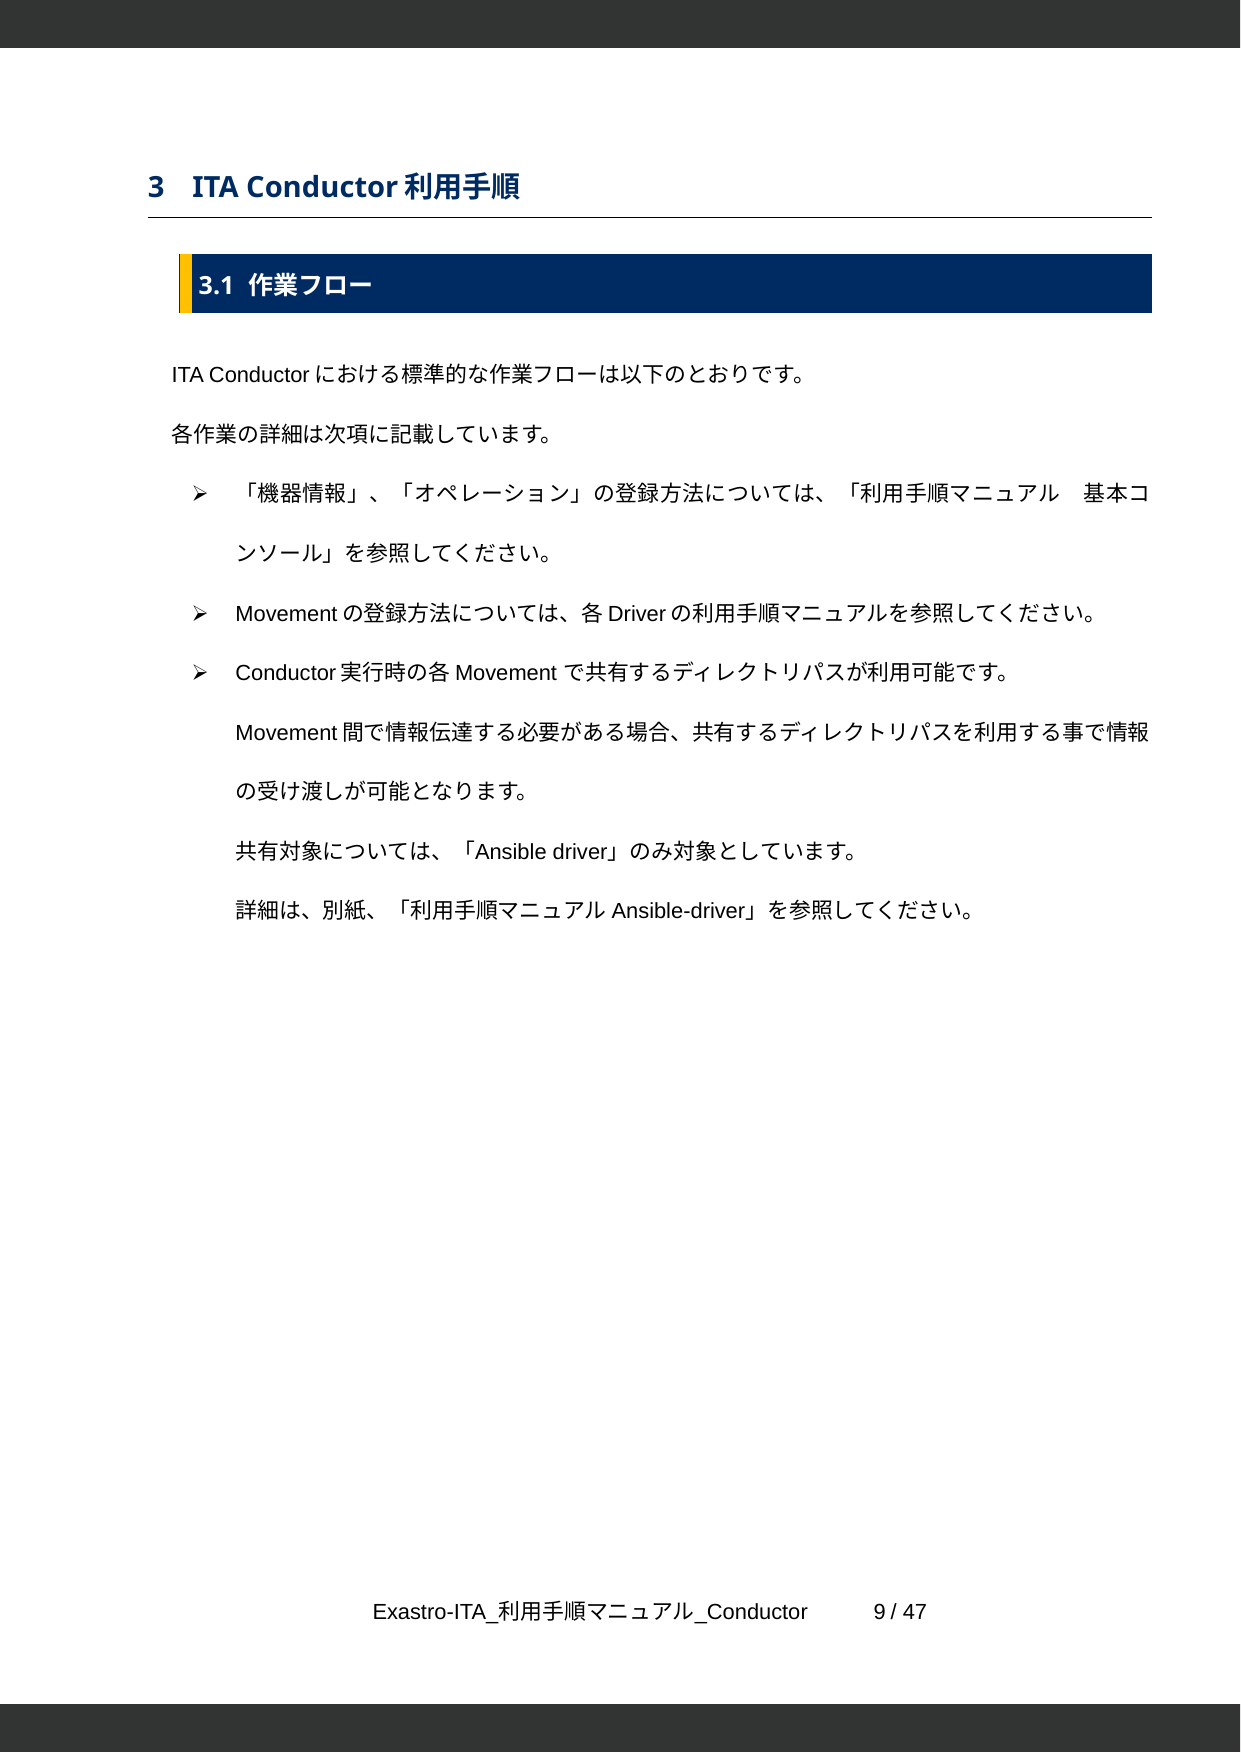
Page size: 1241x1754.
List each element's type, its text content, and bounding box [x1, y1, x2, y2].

picture [0, 0, 1241, 48]
text 各作業の詳細は次項に記載しています。 [148, 403, 1152, 462]
subtitle 作業フロー [192, 254, 1152, 313]
list Movementの登録方法については、各Driverの利用手順マニュアルを参照してください。 [191, 582, 1152, 641]
list Conductor実行時の各 Movement で共有するディレクトリパスが利用可能です。 [191, 641, 1152, 701]
list 詳細は、別紙、「利用手順マニュアル Ansible-driver」を参照してください。 [235, 879, 1152, 939]
list 「機器情報」、「オペレーション」の登録方法については、「利用手順マニュアル 基本コンソール」を参照してください。 [191, 462, 1152, 582]
list 共有対象については、「Ansible driver」のみ対象としています。 [235, 820, 1152, 879]
text ITA Conductorにおける標準的な作業フローは以下のとおりです。 [148, 343, 1152, 403]
picture [0, 1704, 1241, 1752]
list Movement間で情報伝達する必要がある場合、共有するディレクトリパスを利用する事で情報の受け渡しが可能となります。 [235, 701, 1152, 820]
subtitle ITA Conductor利用手順 [148, 155, 1152, 217]
